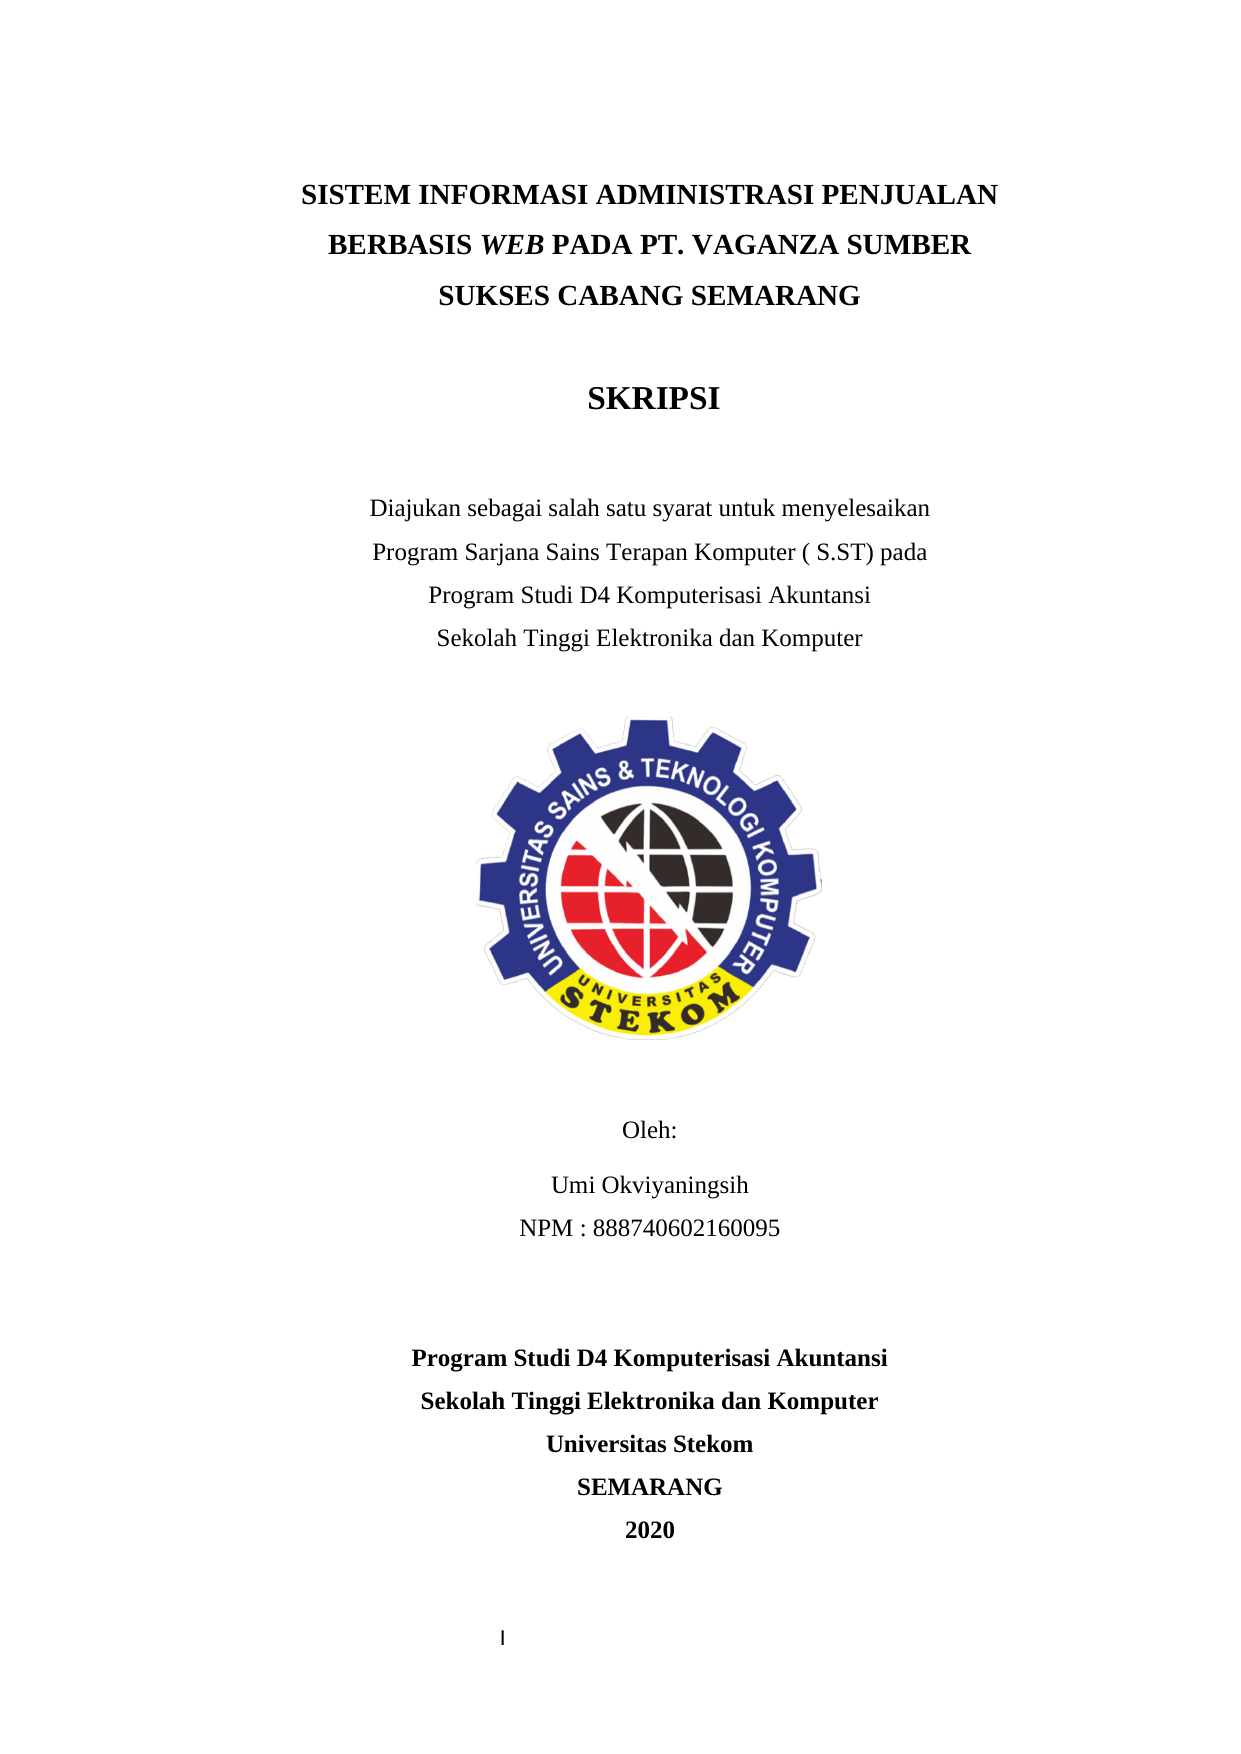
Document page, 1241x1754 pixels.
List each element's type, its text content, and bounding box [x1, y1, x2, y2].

text SUKSES CABANG SEMARANG [236, 278, 1063, 311]
text Program Studi D4 Komputerisasi Akuntansi [236, 1343, 1063, 1372]
text Sekolah Tinggi Elektronika dan Komputer [236, 623, 1063, 652]
text Diajukan sebagai salah satu syarat untuk menyelesaikan [236, 493, 1063, 522]
text SKRIPSI [236, 378, 1063, 417]
picture [466, 709, 833, 1046]
text Program Studi D4 Komputerisasi Akuntansi [236, 580, 1063, 608]
text NPM : 888740602160095 [236, 1213, 1063, 1242]
text Oleh: [236, 1115, 1063, 1143]
text SISTEM INFORMASI ADMINISTRASI PENJUALAN [236, 177, 1063, 211]
text Sekolah Tinggi Elektronika dan Komputer [236, 1386, 1063, 1415]
text Program Sarjana Sains Terapan Komputer ( S.ST) pada [236, 537, 1063, 565]
text Universitas Stekom [236, 1429, 1063, 1458]
text 2020 [236, 1515, 1063, 1544]
text Umi Okviyaningsih [236, 1170, 1063, 1199]
text SEMARANG [236, 1472, 1063, 1501]
text BERBASIS WEB PADA PT. VAGANZA SUMBER [236, 227, 1063, 261]
